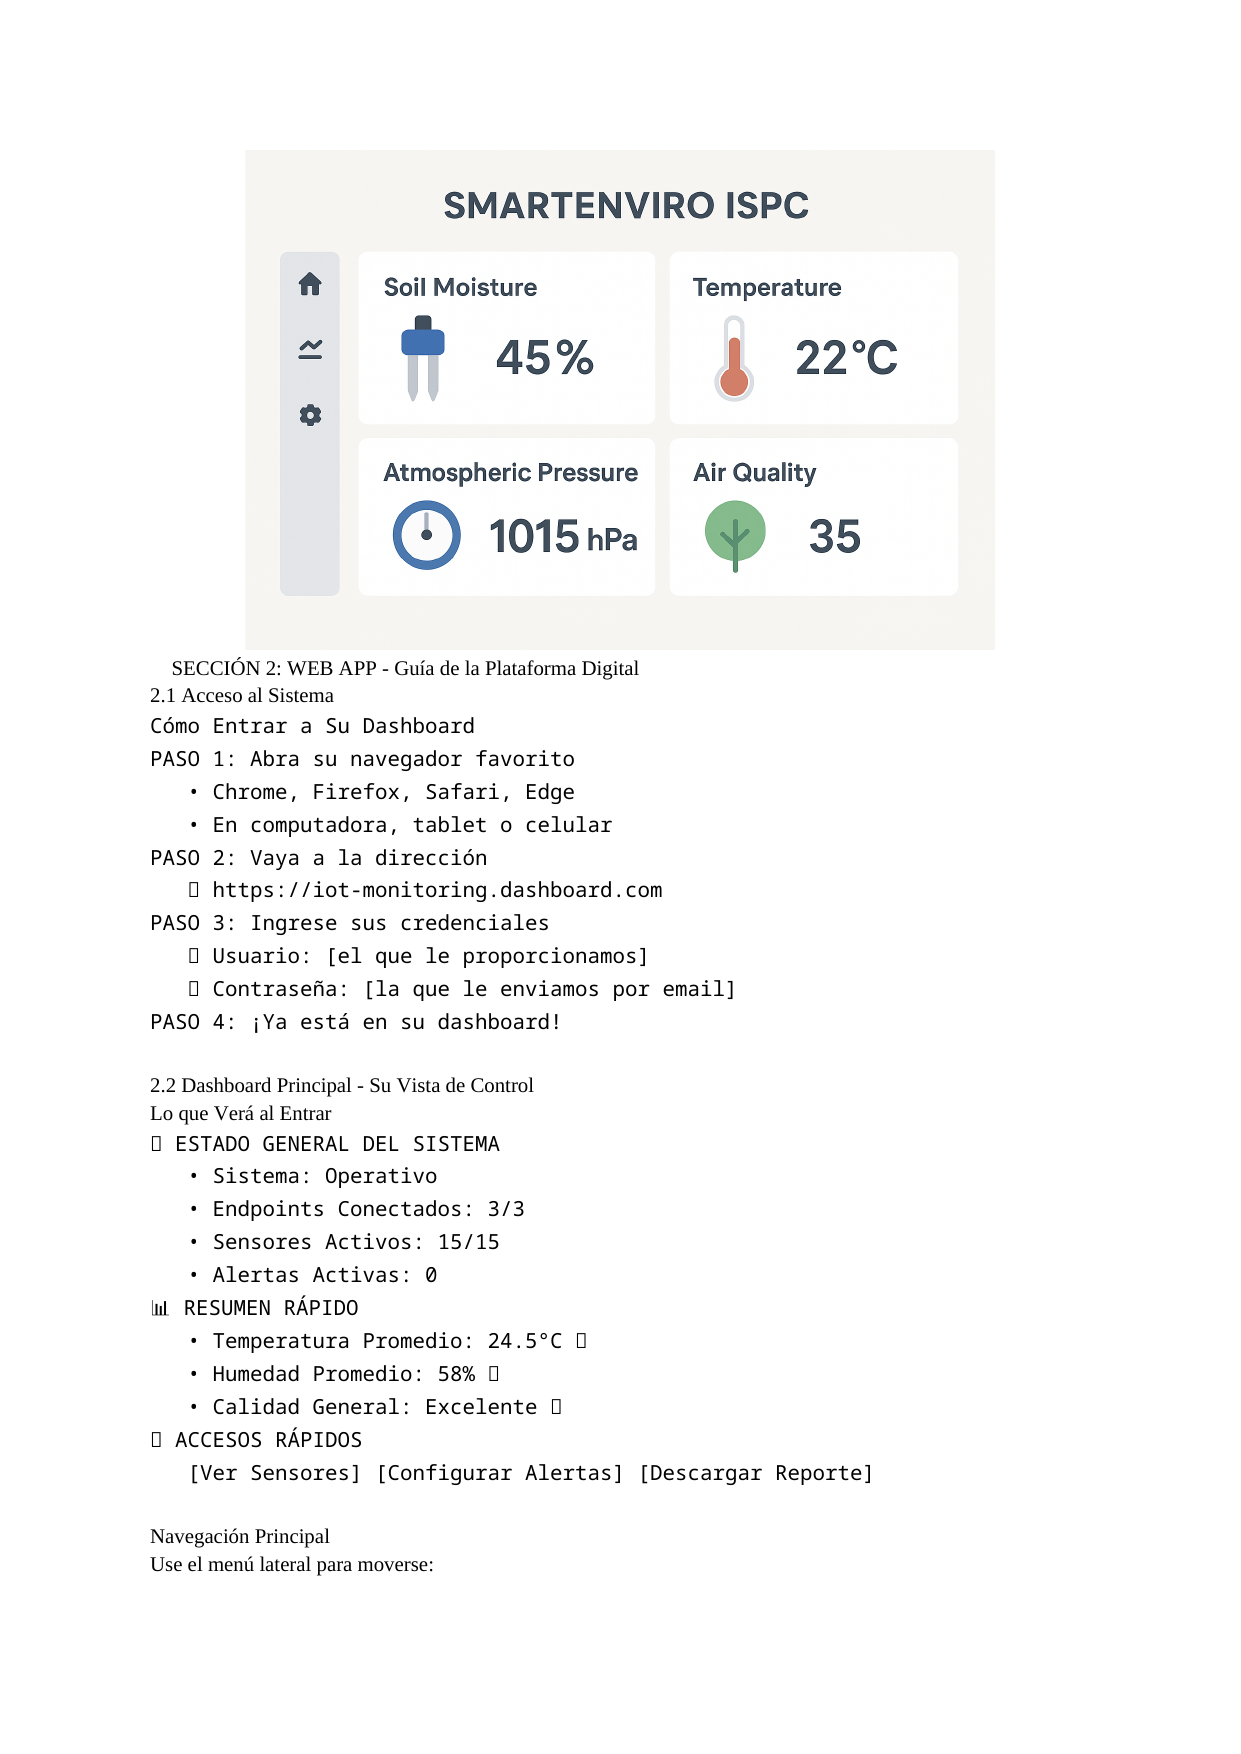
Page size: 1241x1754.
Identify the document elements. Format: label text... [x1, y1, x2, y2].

text Use el menú lateral para moverse: [150, 1552, 1090, 1576]
text [Ver Sensores] [Configurar Alertas] [Descargar Reporte] [150, 1458, 1090, 1486]
text • Chrome, Firefox, Safari, Edge [150, 777, 1090, 805]
text Cómo Entrar a Su Dashboard [150, 711, 1090, 739]
text PASO 2: Vaya a la dirección [150, 843, 1090, 871]
text 🎯 ACCESOS RÁPIDOS [150, 1425, 1090, 1453]
text 🌐 SECCIÓN 2: WEB APP - Guía de la Plataforma Digital [150, 655, 1090, 679]
text • Calidad General: Excelente ✅ [150, 1392, 1090, 1421]
text • En computadora, tablet o celular [150, 810, 1090, 838]
text Lo que Verá al Entrar [150, 1101, 1090, 1125]
text • Temperatura Promedio: 24.5°C ✅ [150, 1326, 1090, 1355]
text • Sistema: Operativo [150, 1162, 1090, 1190]
text • Sensores Activos: 15/15 [150, 1227, 1090, 1256]
text PASO 1: Abra su navegador favorito [150, 744, 1090, 772]
text 2.2 Dashboard Principal - Su Vista de Control [150, 1073, 1090, 1097]
text • Humedad Promedio: 58% ✅ [150, 1359, 1090, 1388]
text PASO 4: ¡Ya está en su dashboard! [150, 1007, 1090, 1036]
text 2.1 Acceso al Sistema [150, 683, 1090, 707]
text • Endpoints Conectados: 3/3 [150, 1194, 1090, 1223]
text 📊 RESUMEN RÁPIDO [150, 1293, 1090, 1322]
text 🔑 Contraseña: [la que le enviamos por email] [150, 974, 1090, 1003]
text 👤 Usuario: [el que le proporcionamos] [150, 941, 1090, 970]
text ✅ ESTADO GENERAL DEL SISTEMA [150, 1129, 1090, 1157]
text Navegación Principal [150, 1524, 1090, 1548]
text PASO 3: Ingrese sus credenciales [150, 908, 1090, 937]
text • Alertas Activas: 0 [150, 1260, 1090, 1289]
text 📍 https://iot-monitoring.dashboard.com [150, 876, 1090, 904]
